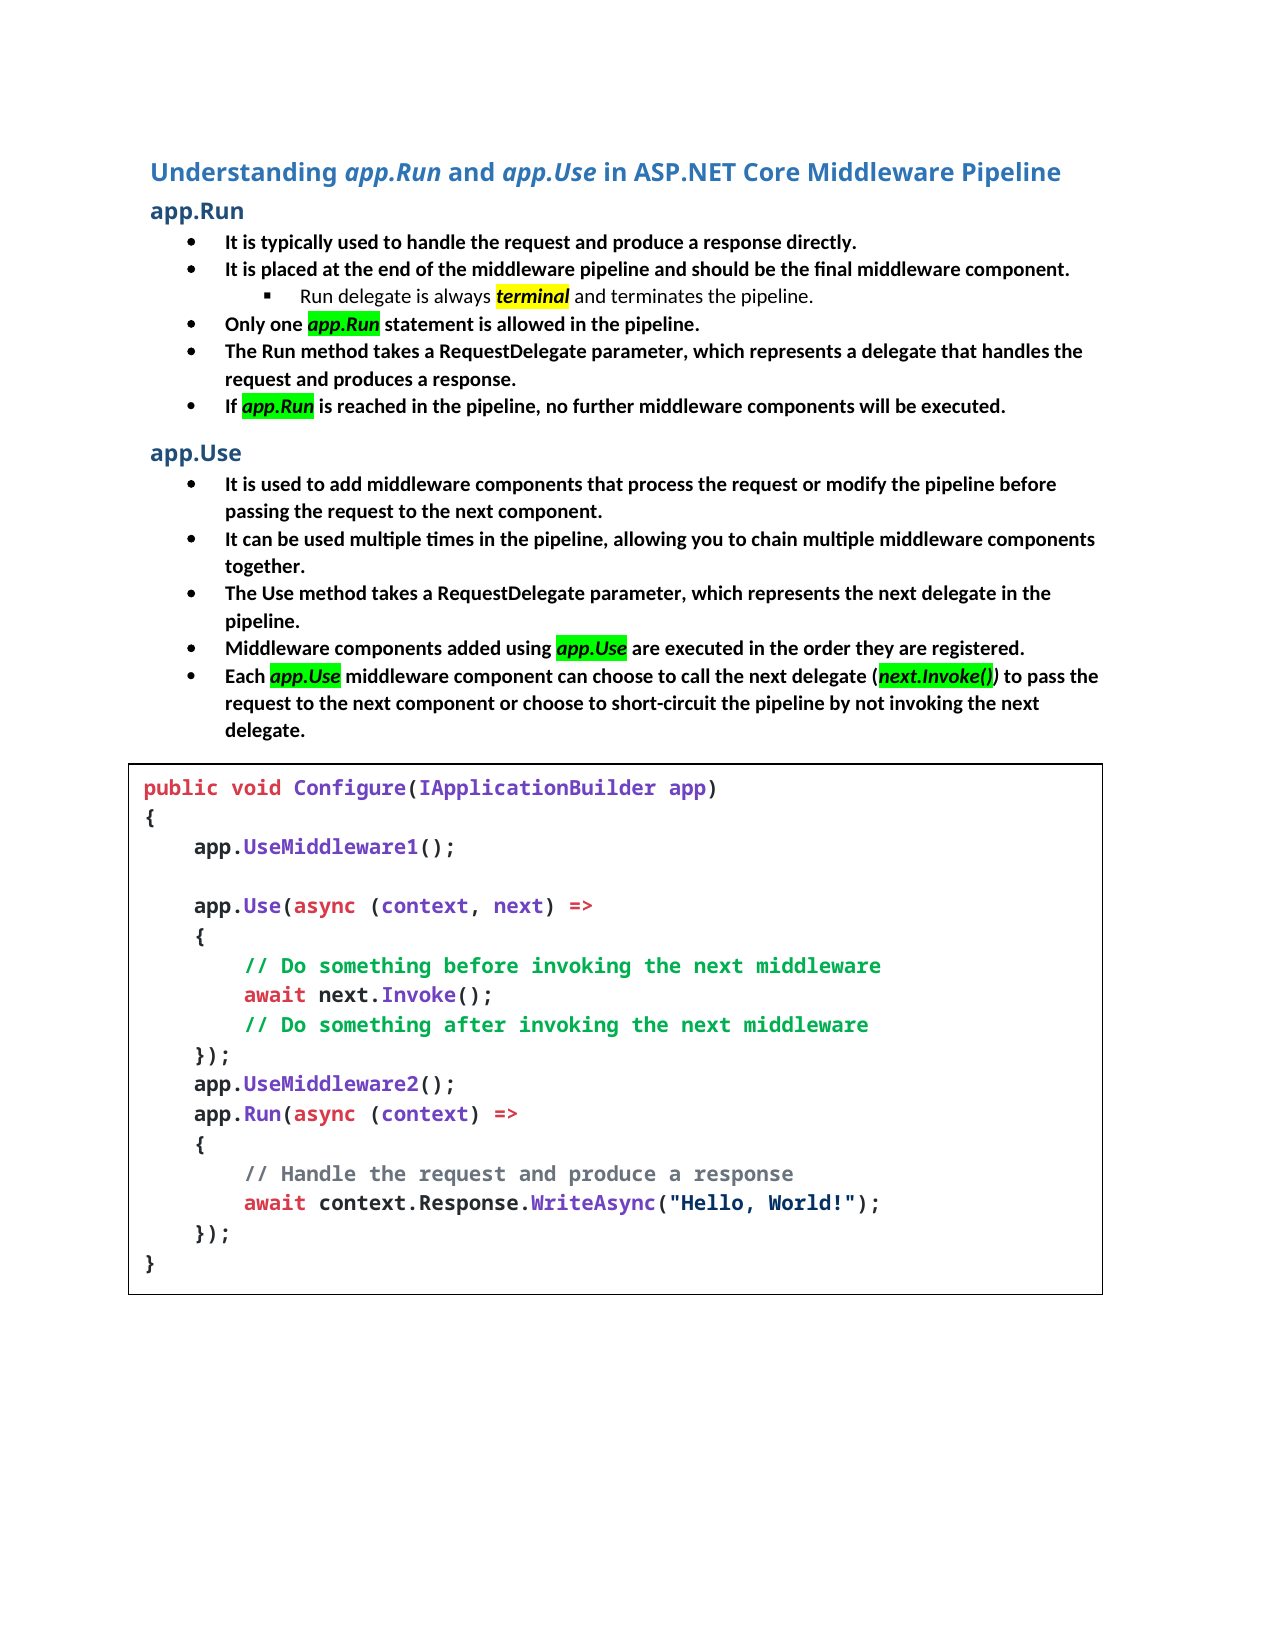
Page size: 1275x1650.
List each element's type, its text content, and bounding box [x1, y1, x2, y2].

list The Run method takes a RequestDelegate parameter, which represents a delegate that handles the request and produces a response. [187, 338, 1125, 391]
list It is used to add middleware components that process the request or modify the pipeline before passing the request to the next component. [187, 471, 1125, 524]
list Middleware components added using app.Use are executed in the order they are registered. [187, 635, 556, 661]
subtitle app.Run [150, 195, 1125, 226]
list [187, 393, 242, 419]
list Each app.Use middleware component can choose to call the next delegate (next.Invoke()) to pass the request to the next component or choose to short-circuit the pipeline by not invoking the next delegate. [187, 663, 1125, 743]
list The Use method takes a RequestDelegate parameter, which represents the next delegate in the pipeline. [187, 581, 1125, 633]
list If app.Run is reached in the pipeline, no further middleware components will be executed. [314, 393, 1125, 419]
list It is placed at the end of the middleware pipeline and should be the final middleware component. [187, 256, 1125, 282]
subtitle Understanding app.Run and app.Use in ASP.NET Core Middleware Pipeline [150, 154, 1125, 188]
list Run delegate is always terminal and terminates the pipeline. [569, 284, 1125, 309]
list It is typically used to handle the request and produce a response directly. [187, 229, 1125, 254]
subtitle app.Use [150, 437, 1125, 468]
list Run delegate is always terminal and terminates the pipeline. [262, 284, 496, 309]
list Middleware components added using app.Use are executed in the order they are registered. [627, 635, 1125, 661]
list Only one app.Run statement is allowed in the pipeline. [380, 311, 1125, 336]
list It can be used multiple times in the pipeline, allowing you to chain multiple middleware components together. [187, 526, 1125, 579]
